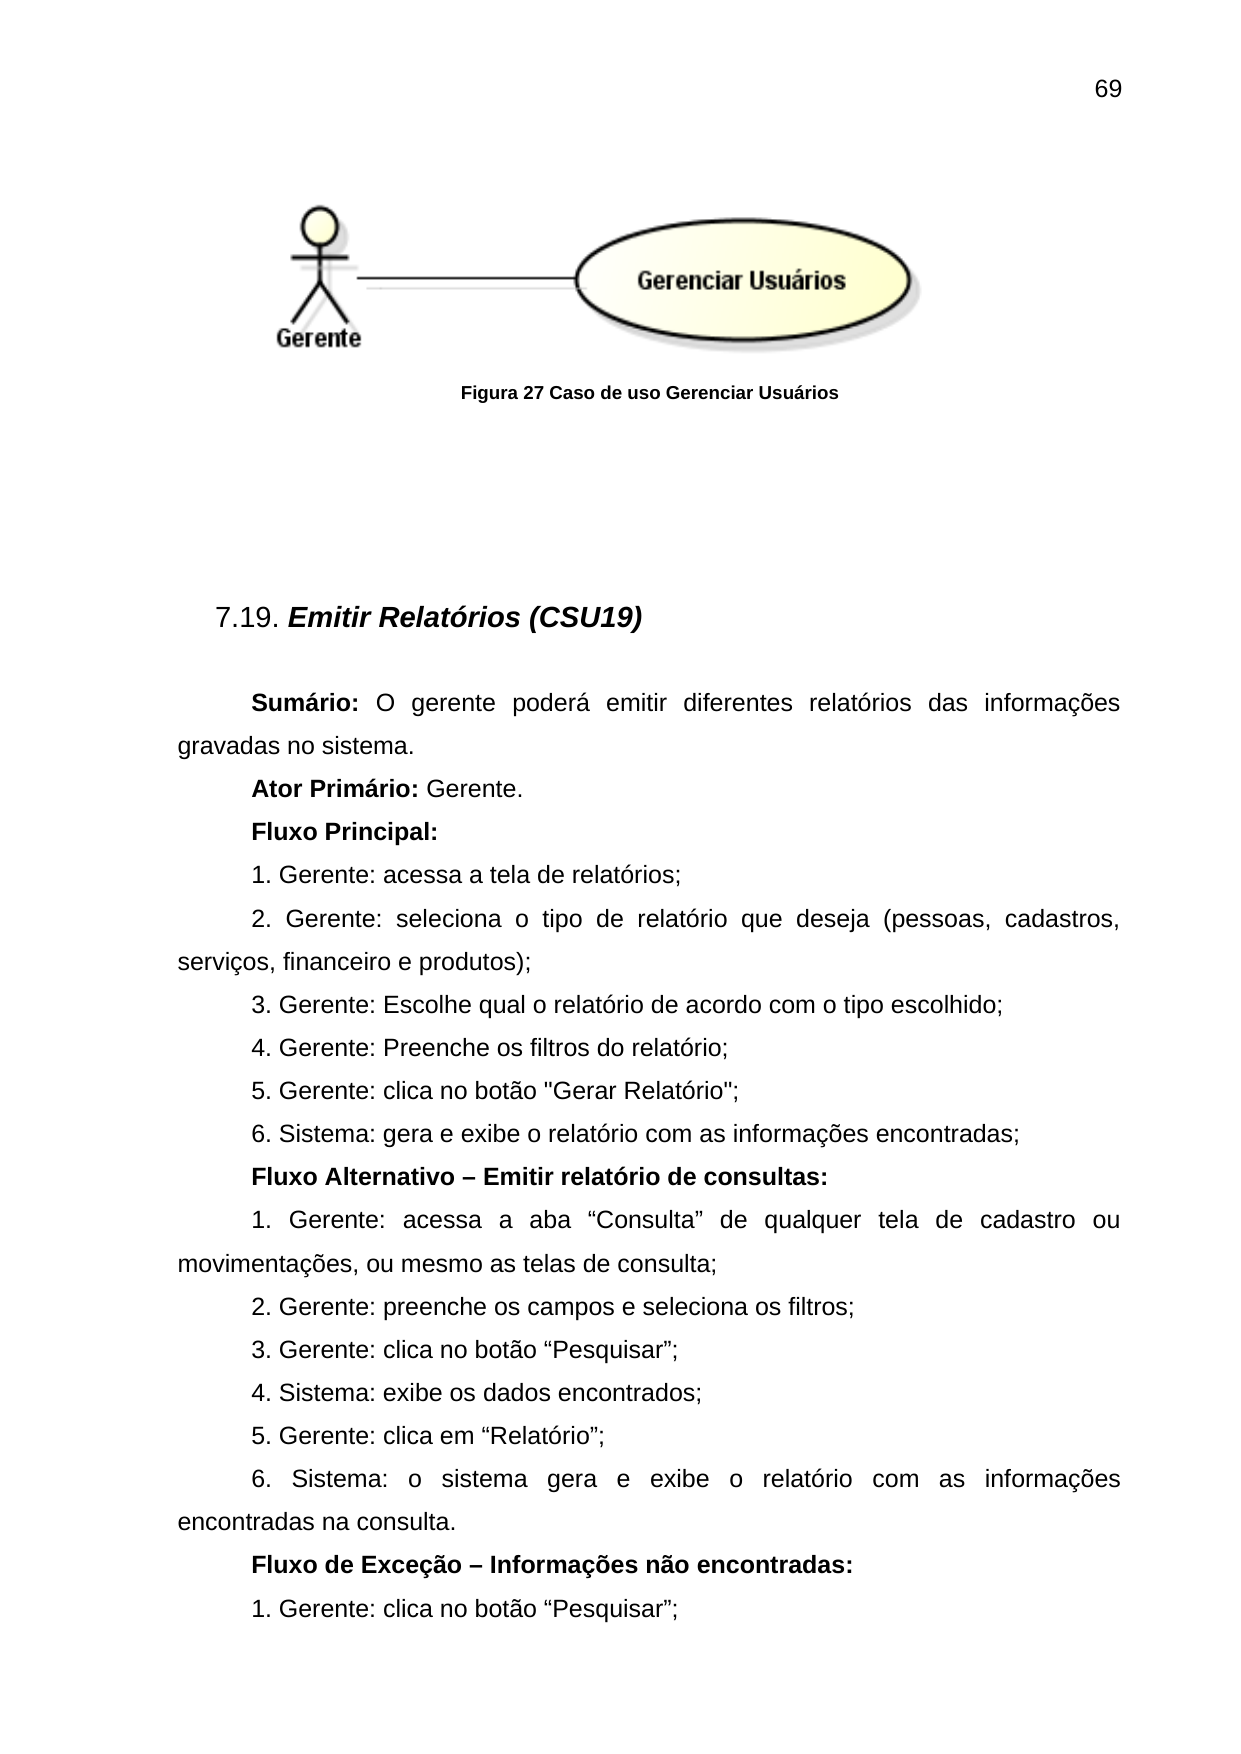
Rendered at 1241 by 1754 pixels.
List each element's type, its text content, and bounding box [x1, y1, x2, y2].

text 4. Gerente: Preenche os filtros do relatório; [177, 1033, 1122, 1062]
text Ator Primário: Gerente. [177, 774, 1122, 803]
text 1. Gerente: acessa a tela de relatórios; [177, 860, 1122, 889]
text 3. Gerente: Escolhe qual o relatório de acordo com o tipo escolhido; [177, 990, 1122, 1018]
text 5. Gerente: clica no botão "Gerar Relatório"; [177, 1076, 1122, 1105]
text 4. Sistema: exibe os dados encontrados; [177, 1378, 1122, 1407]
text Fluxo Principal: [177, 817, 1122, 846]
text 1. Gerente: clica no botão “Pesquisar”; [177, 1593, 1122, 1622]
text Fluxo de Exceção – Informações não encontradas: [177, 1550, 1122, 1579]
text 2. Gerente: preenche os campos e seleciona os filtros; [177, 1292, 1122, 1320]
picture [251, 177, 939, 368]
text 6. Sistema: o sistema gera e exibe o relatório com as informações encontradas na consulta. [177, 1464, 1122, 1536]
text Sumário: O gerente poderá emitir diferentes relatórios das informações gravadas no sistema. [177, 688, 1122, 760]
text 1. Gerente: acessa a aba “Consulta” de qualquer tela de cadastro ou movimentações, ou mesmo as telas de consulta; [177, 1205, 1122, 1277]
text 6. Sistema: gera e exibe o relatório com as informações encontradas; [177, 1119, 1122, 1148]
text 3. Gerente: clica no botão “Pesquisar”; [177, 1335, 1122, 1363]
text Fluxo Alternativo – Emitir relatório de consultas: [177, 1162, 1122, 1191]
text 5. Gerente: clica em “Relatório”; [177, 1421, 1122, 1450]
text 2. Gerente: seleciona o tipo de relatório que deseja (pessoas, cadastros, serviços, financeiro e produtos); [177, 903, 1122, 975]
text Emitir Relatórios (CSU19) [215, 600, 1122, 634]
